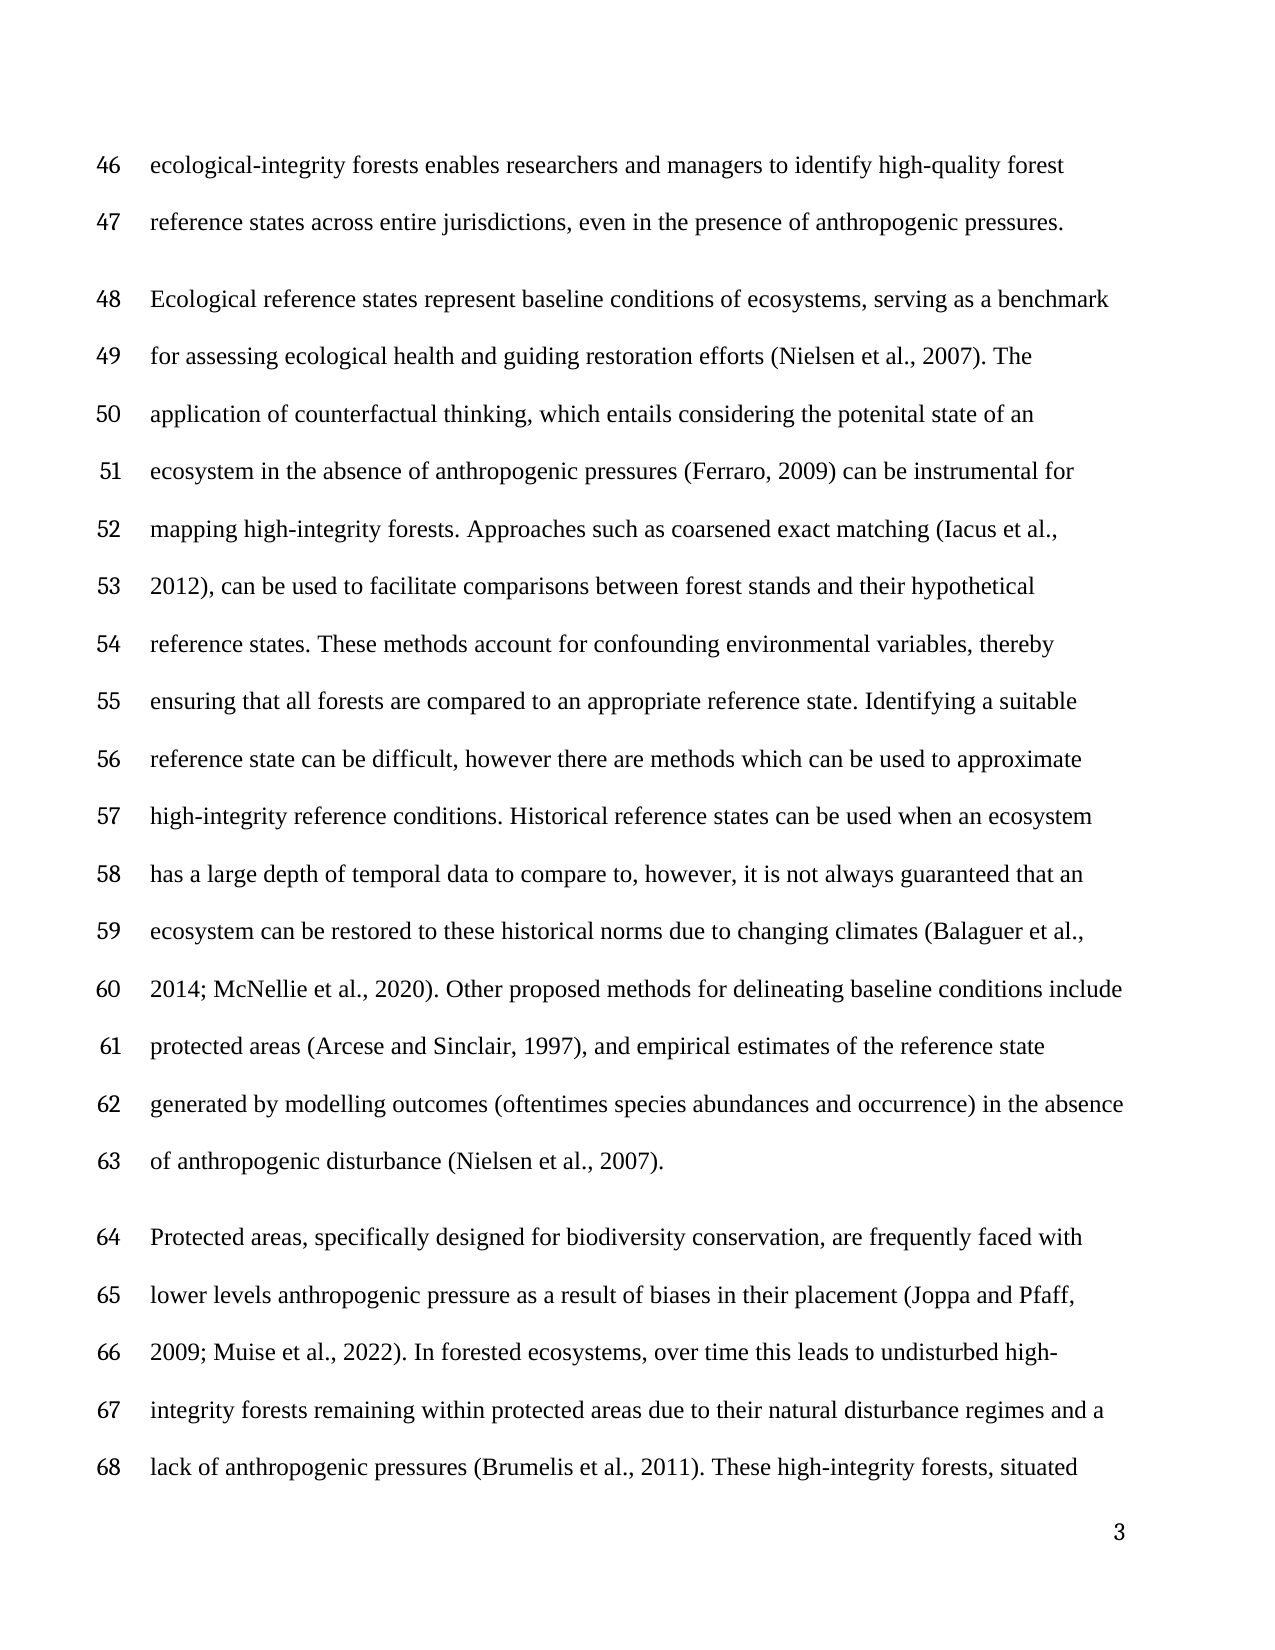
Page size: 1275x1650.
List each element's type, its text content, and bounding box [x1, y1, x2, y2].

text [150, 150, 1125, 236]
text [150, 1222, 1125, 1481]
text Ecological reference states represent baseline conditions of ecosystems, serving as a benchmark for assessing ecological health and guiding restoration efforts (Nielsen et al., 2007). The application of counterfactual thinking, which entails considering the potenital state of an ecosystem in the absence of anthropogenic pressures (Ferraro, 2009) can be instrumental for mapping high-integrity forests. Approaches such as coarsened exact matching (Iacus et al., 2012), can be used to facilitate comparisons between forest stands and their hypothetical reference states. These methods account for confounding environmental variables, thereby ensuring that all forests are compared to an appropriate reference state. Identifying a suitable reference state can be difficult, however there are methods which can be used to approximate high-integrity reference conditions. Historical reference states can be used when an ecosystem has a large depth of temporal data to compare to, however, it is not always guaranteed that an ecosystem can be restored to these historical norms due to changing climates (Balaguer et al., 2014; McNellie et al., 2020). Other proposed methods for delineating baseline conditions include protected areas (Arcese and Sinclair, 1997), and empirical estimates of the reference state generated by modelling outcomes (oftentimes species abundances and occurrence) in the absence of anthropogenic disturbance (Nielsen et al., 2007). [150, 284, 1125, 1175]
